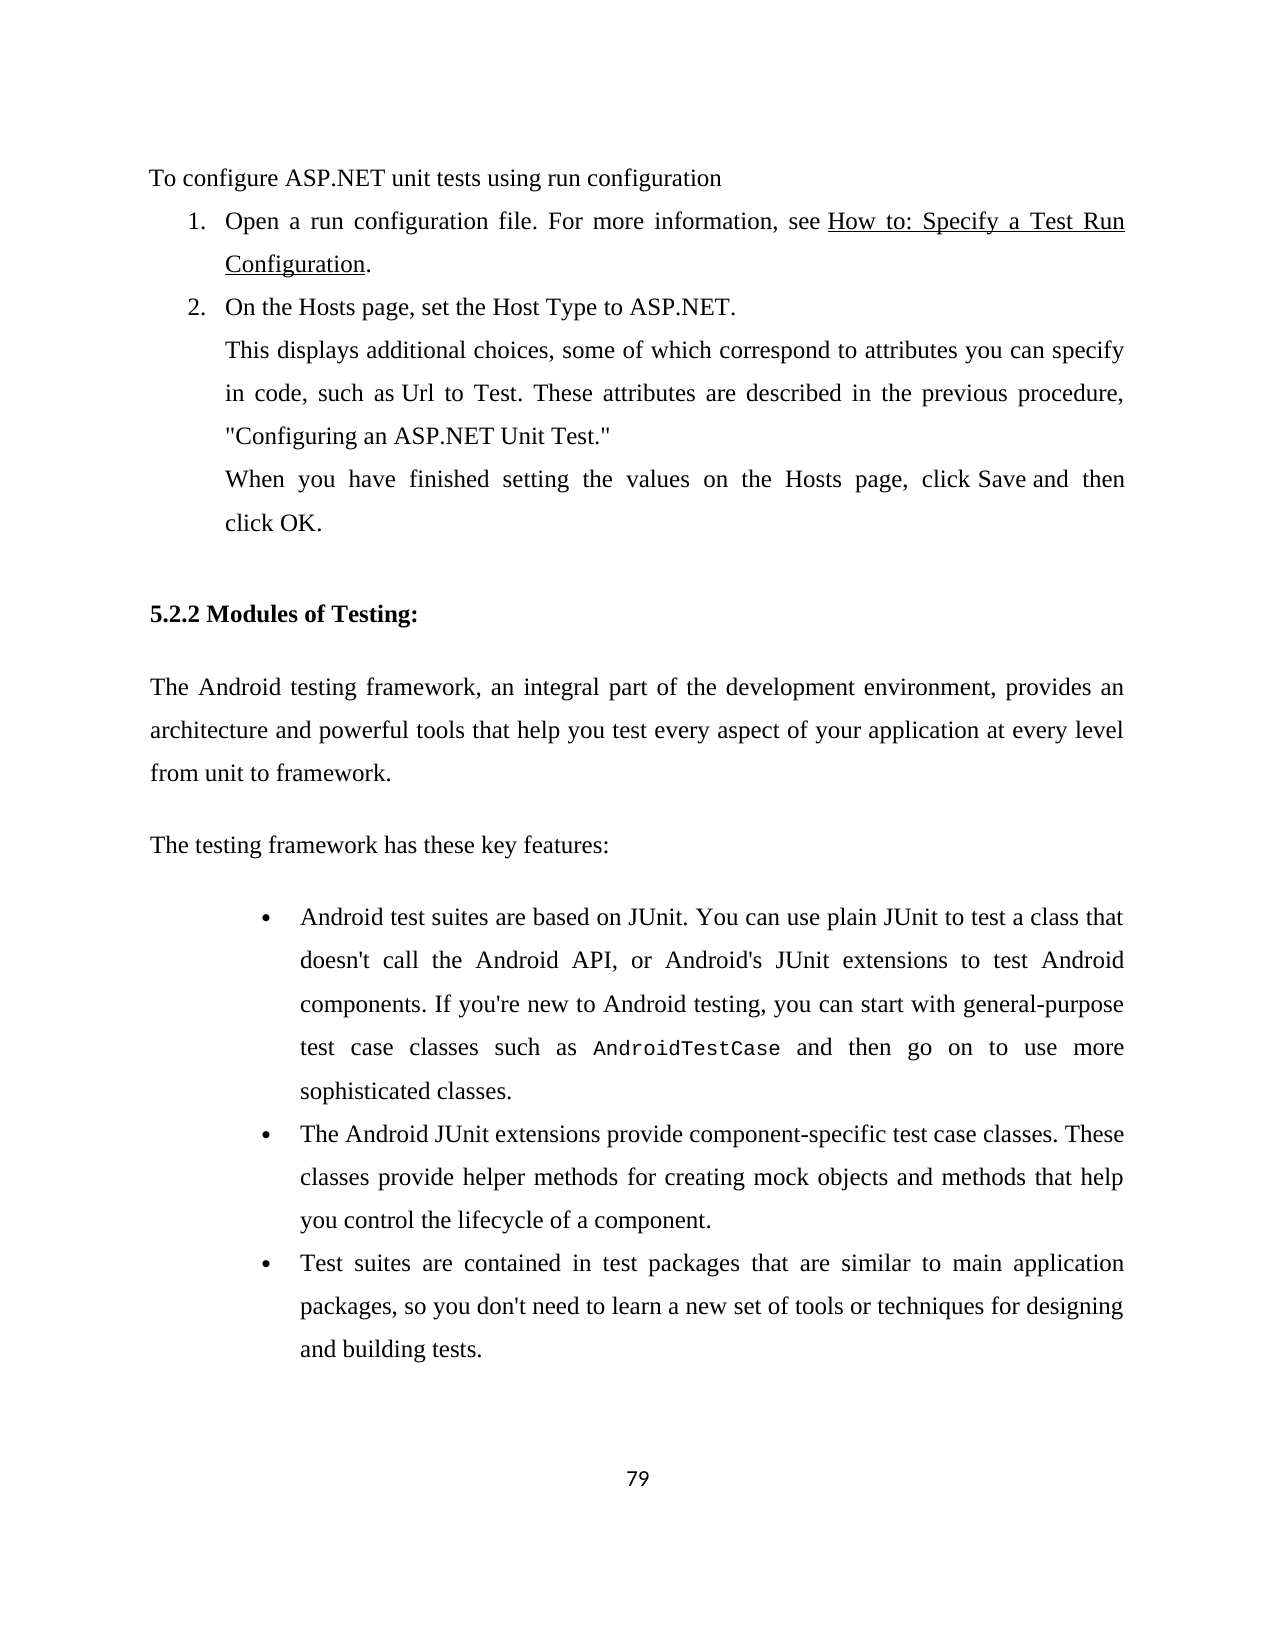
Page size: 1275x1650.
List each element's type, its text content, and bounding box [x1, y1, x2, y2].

list Test suites are contained in test packages that are similar to main application packages, so you don't need to learn a new set of tools or techniques for designing and building tests. [262, 1248, 1125, 1363]
list Android test suites are based on JUnit. You can use plain JUnit to test a class that doesn't call the Android API, or Android's JUnit extensions to test Android components. If you're new to Android testing, you can start with general-purpose test case classes such as AndroidTestCase and then go on to use more sophisticated classes. [262, 902, 1125, 1104]
text The Android testing framework, an integral part of the development environment, provides an architecture and powerful tools that help you test every aspect of your application at every level from unit to framework. [150, 672, 1125, 787]
text When you have finished setting the values on the Hosts page, click Save and then click OK. [225, 464, 1125, 536]
list Open a run configuration file. For more information, see How to: Specify a Test Run Configuration. [187, 206, 1125, 278]
text The testing framework has these key features: [150, 830, 1125, 859]
list The Android JUnit extensions provide component-specific test case classes. These classes provide helper methods for creating mock objects and methods that help you control the lifecycle of a component. [262, 1119, 1125, 1234]
subtitle To configure ASP.NET unit tests using run configuration [148, 163, 1127, 191]
text This displays additional choices, some of which correspond to attributes you can specify in code, such as Url to Test. These attributes are described in the previous procedure, "Configuring an ASP.NET Unit Test." [225, 335, 1125, 450]
list On the Hosts page, set the Host Type to ASP.NET. [187, 292, 1125, 321]
text 5.2.2 Modules of Testing: [150, 599, 1125, 628]
